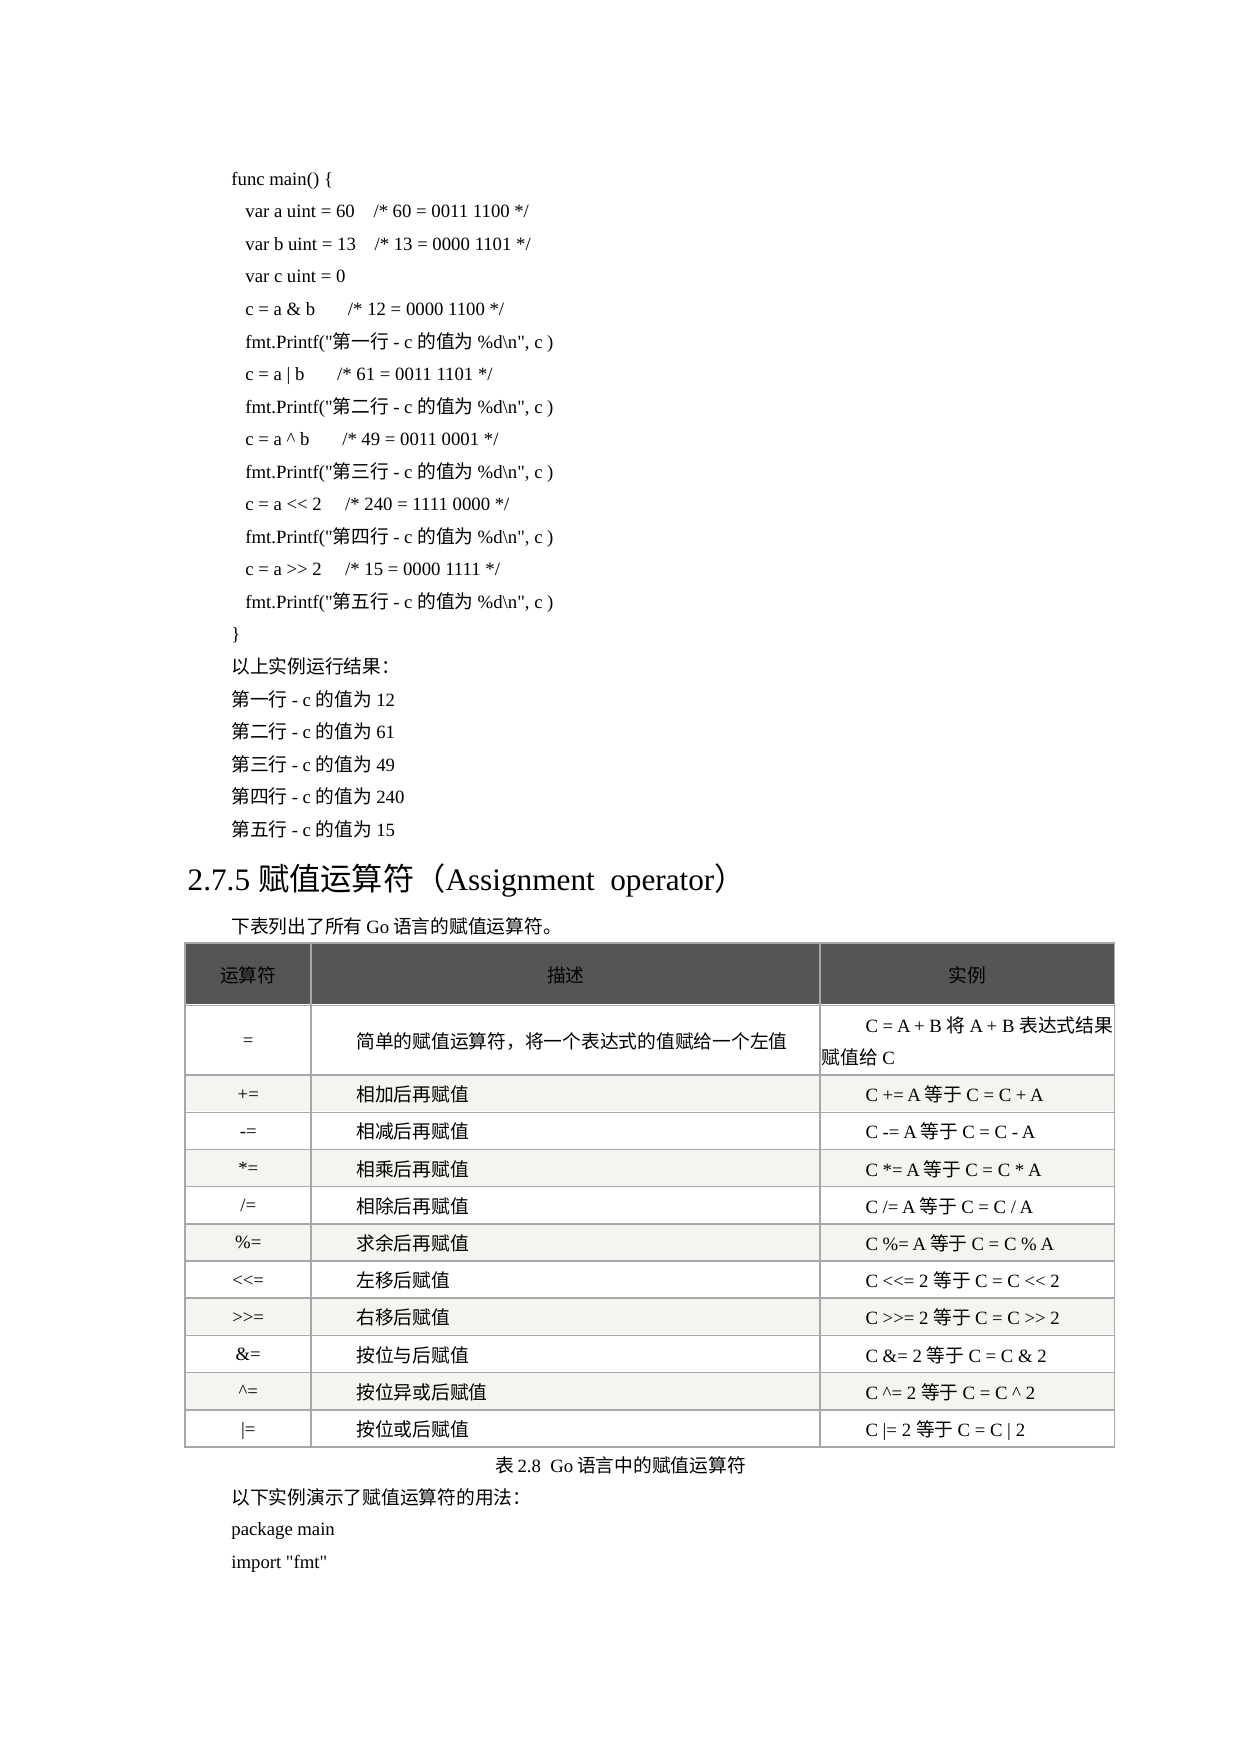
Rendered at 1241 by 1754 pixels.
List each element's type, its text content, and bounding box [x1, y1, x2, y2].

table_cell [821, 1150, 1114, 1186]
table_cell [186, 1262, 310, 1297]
text var b uint = 13 /* 13 = 0000 1101 */ [187, 227, 1053, 259]
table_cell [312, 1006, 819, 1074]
text 第五行 - c 的值为 15 [187, 812, 1053, 844]
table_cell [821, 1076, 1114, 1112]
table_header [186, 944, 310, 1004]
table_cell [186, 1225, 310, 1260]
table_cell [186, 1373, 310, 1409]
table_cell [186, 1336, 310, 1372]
text 第一行 - c 的值为 12 [187, 682, 1053, 714]
text 第四行 - c 的值为 240 [187, 779, 1053, 812]
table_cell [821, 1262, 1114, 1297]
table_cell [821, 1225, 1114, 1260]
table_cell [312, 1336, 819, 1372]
text func main() { [187, 162, 1053, 194]
text fmt.Printf("第二行 - c 的值为 %d\n", c ) [187, 389, 1053, 422]
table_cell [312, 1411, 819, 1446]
text package main [187, 1513, 1053, 1545]
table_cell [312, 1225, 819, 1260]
text 下表列出了所有Go语言的赋值运算符。 [187, 909, 1053, 942]
text var c uint = 0 [187, 259, 1053, 292]
text var a uint = 60 /* 60 = 0011 1100 */ [187, 194, 1053, 227]
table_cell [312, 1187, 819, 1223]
text fmt.Printf("第四行 - c 的值为 %d\n", c ) [187, 519, 1053, 552]
text c = a & b /* 12 = 0000 1100 */ [187, 292, 1053, 324]
text c = a ^ b /* 49 = 0011 0001 */ [187, 422, 1053, 454]
text 第三行 - c 的值为 49 [187, 747, 1053, 779]
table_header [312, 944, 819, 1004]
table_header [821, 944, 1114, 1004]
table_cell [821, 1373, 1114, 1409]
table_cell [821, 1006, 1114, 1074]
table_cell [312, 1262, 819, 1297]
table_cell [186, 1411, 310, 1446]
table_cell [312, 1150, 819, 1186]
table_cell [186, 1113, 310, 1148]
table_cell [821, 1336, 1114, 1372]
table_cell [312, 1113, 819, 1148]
text } [187, 617, 1053, 649]
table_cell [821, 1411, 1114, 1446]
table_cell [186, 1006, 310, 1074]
text 第二行 - c 的值为 61 [187, 714, 1053, 747]
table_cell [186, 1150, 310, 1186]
text c = a >> 2 /* 15 = 0000 1111 */ [187, 552, 1053, 584]
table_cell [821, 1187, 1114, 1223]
text 2.7.5 赋值运算符（Assignment operator） [187, 844, 1053, 909]
text fmt.Printf("第三行 - c 的值为 %d\n", c ) [187, 454, 1053, 487]
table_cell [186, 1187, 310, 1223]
text fmt.Printf("第一行 - c 的值为 %d\n", c ) [187, 324, 1053, 357]
text fmt.Printf("第五行 - c 的值为 %d\n", c ) [187, 584, 1053, 617]
text import "fmt" [187, 1545, 1053, 1578]
text c = a << 2 /* 240 = 1111 0000 */ [187, 487, 1053, 519]
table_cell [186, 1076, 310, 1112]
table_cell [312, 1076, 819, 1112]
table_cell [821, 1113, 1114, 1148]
text c = a | b /* 61 = 0011 1101 */ [187, 357, 1053, 389]
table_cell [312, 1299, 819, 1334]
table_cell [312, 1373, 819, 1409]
text 以下实例演示了赋值运算符的用法： [187, 1480, 1053, 1513]
text 表2.8 Go语言中的赋值运算符 [187, 1448, 1053, 1480]
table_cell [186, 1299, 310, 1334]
text 以上实例运行结果： [187, 649, 1053, 682]
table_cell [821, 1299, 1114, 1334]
